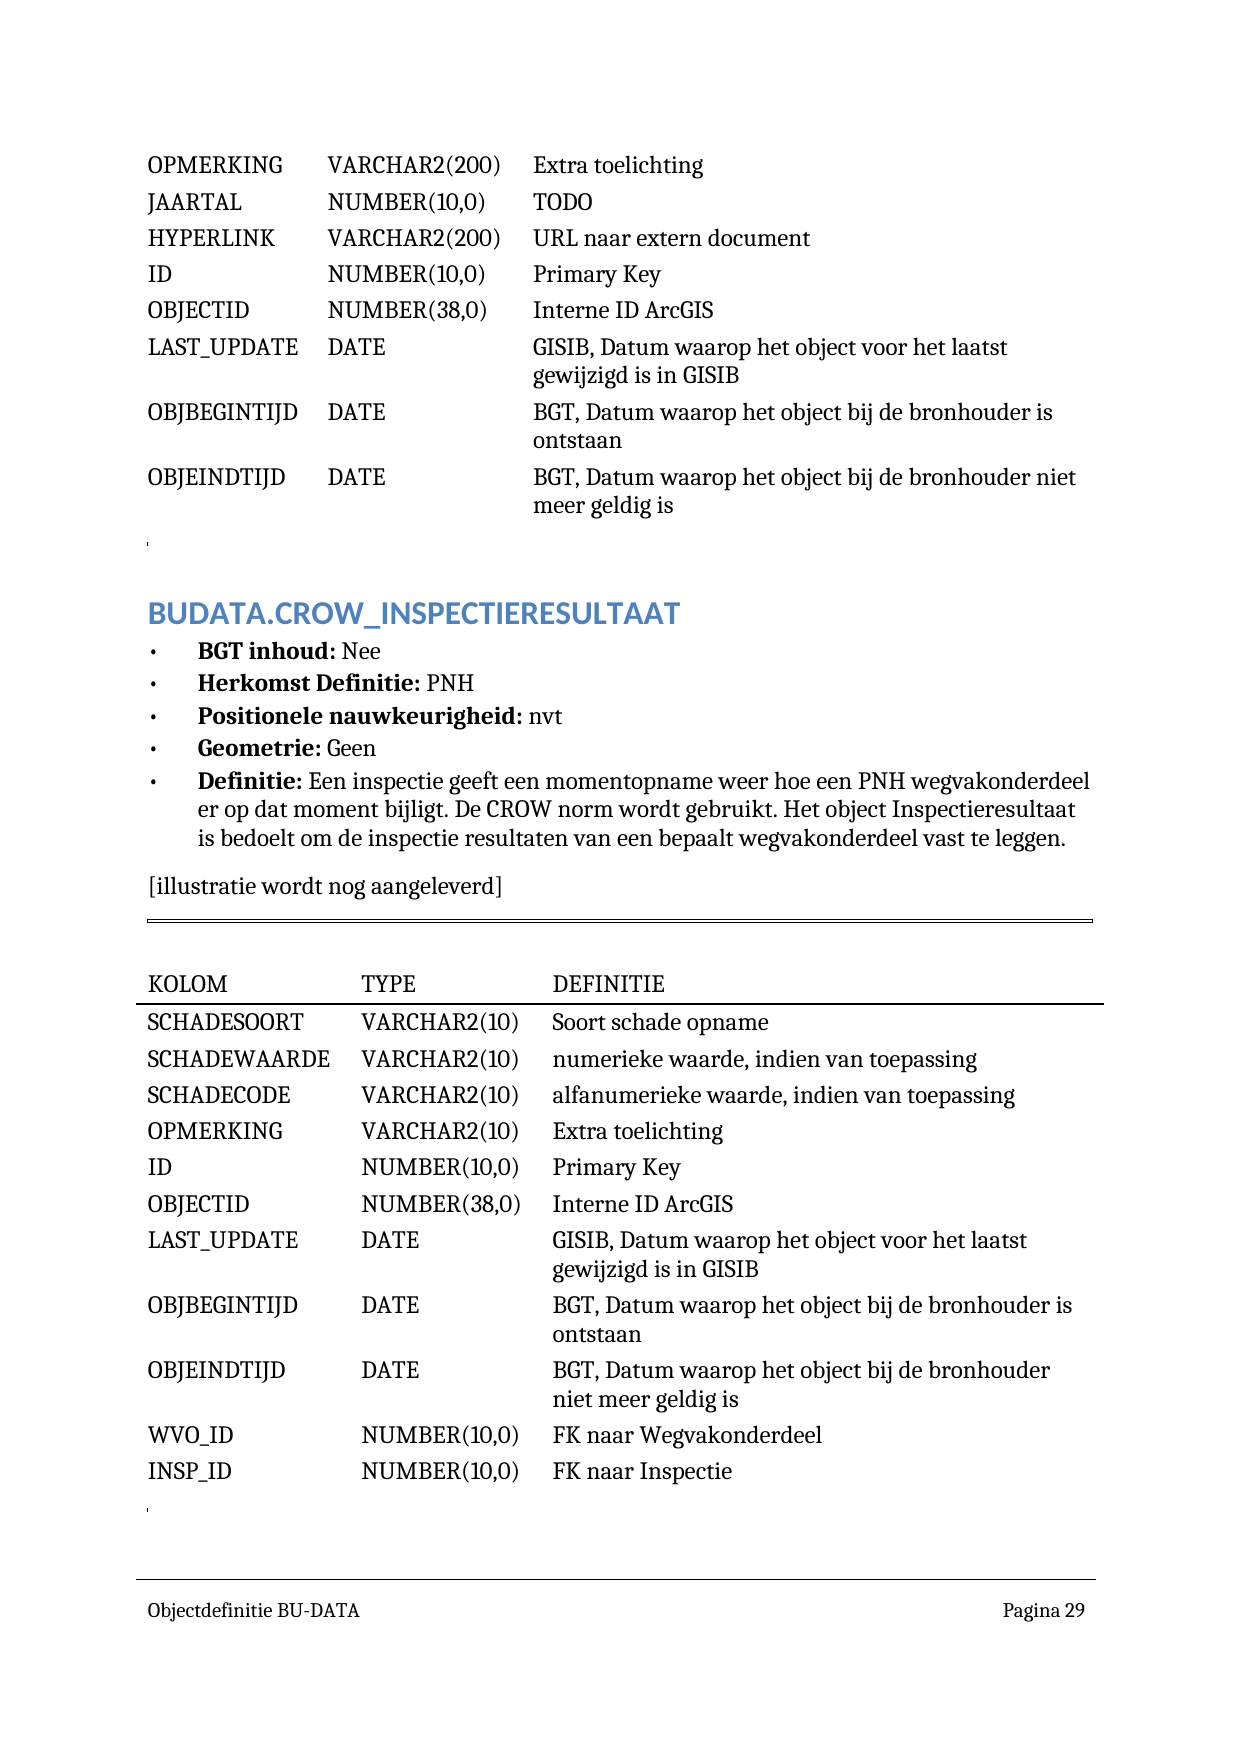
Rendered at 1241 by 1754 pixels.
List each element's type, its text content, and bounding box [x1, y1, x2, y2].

table_cell Soort schade opname [541, 1005, 1104, 1041]
table_header TYPE [350, 967, 541, 1003]
table_cell ID [136, 1150, 350, 1186]
table_cell HYPERLINK [136, 220, 316, 256]
table_cell OBJBEGINTIJD [136, 1287, 350, 1352]
table_cell Interne ID ArcGIS [522, 293, 1104, 329]
list BGT inhoud: Nee [148, 637, 1093, 665]
table_cell TODO [522, 184, 1104, 220]
table_cell OBJECTID [136, 1186, 350, 1222]
table_cell Primary Key [522, 256, 1104, 293]
table_cell numerieke waarde, indien van toepassing [541, 1041, 1104, 1077]
table_cell DATE [316, 459, 522, 524]
table_cell NUMBER(10,0) [350, 1417, 541, 1453]
table_cell LAST_UPDATE [136, 329, 316, 394]
text [illustratie wordt nog aangeleverd] [148, 872, 1093, 900]
table_cell alfanumerieke waarde, indien van toepassing [541, 1077, 1104, 1113]
table_cell Extra toelichting [522, 148, 1104, 184]
table_cell JAARTAL [136, 184, 316, 220]
table_cell VARCHAR2(10) [350, 1041, 541, 1077]
table_cell OBJEINDTIJD [136, 459, 316, 524]
table_cell WVO_ID [136, 1417, 350, 1453]
table_cell VARCHAR2(200) [316, 148, 522, 184]
table_cell VARCHAR2(10) [350, 1077, 541, 1113]
table_cell NUMBER(38,0) [350, 1186, 541, 1222]
table_cell VARCHAR2(10) [350, 1005, 541, 1041]
table_cell OBJECTID [136, 293, 316, 329]
table_cell DATE [350, 1287, 541, 1352]
table_cell OPMERKING [136, 148, 316, 184]
table_cell Interne ID ArcGIS [541, 1186, 1104, 1222]
table_cell BGT, Datum waarop het object bij de bronhouder is ontstaan [541, 1287, 1104, 1352]
table_cell GISIB, Datum waarop het object voor het laatst gewijzigd is in GISIB [522, 329, 1104, 394]
list Positionele nauwkeurigheid: nvt [148, 702, 1093, 730]
table_cell DATE [316, 394, 522, 459]
table_cell INSP_ID [136, 1453, 350, 1489]
table_cell NUMBER(10,0) [350, 1453, 541, 1489]
table_cell URL naar extern document [522, 220, 1104, 256]
table_cell SCHADEWAARDE [136, 1041, 350, 1077]
table_cell FK naar Inspectie [541, 1453, 1104, 1489]
table_cell Extra toelichting [541, 1113, 1104, 1149]
table_cell OBJBEGINTIJD [136, 394, 316, 459]
table_cell SCHADECODE [136, 1077, 350, 1113]
table_cell BGT, Datum waarop het object bij de bronhouder is ontstaan [522, 394, 1104, 459]
table_cell NUMBER(38,0) [316, 293, 522, 329]
subtitle BUDATA.CROW_INSPECTIERESULTAAT [148, 592, 1093, 633]
table_cell DATE [316, 329, 522, 394]
list Definitie: Een inspectie geeft een momentopname weer hoe een PNH wegvakonderdeel er op dat moment bijligt. De CROW norm wordt gebruikt. Het object Inspectieresultaat is bedoelt om de inspectie resultaten van een bepaalt wegvakonderdeel vast te leggen. [148, 767, 1093, 853]
table_cell DATE [350, 1222, 541, 1287]
table_cell NUMBER(10,0) [350, 1150, 541, 1186]
table_cell OBJEINDTIJD [136, 1352, 350, 1417]
table_cell DATE [350, 1352, 541, 1417]
table_cell NUMBER(10,0) [316, 256, 522, 293]
table_cell VARCHAR2(200) [316, 220, 522, 256]
table_cell FK naar Wegvakonderdeel [541, 1417, 1104, 1453]
list Herkomst Definitie: PNH [148, 669, 1093, 698]
table_cell BGT, Datum waarop het object bij de bronhouder niet meer geldig is [522, 459, 1104, 524]
table_cell GISIB, Datum waarop het object voor het laatst gewijzigd is in GISIB [541, 1222, 1104, 1287]
table_header KOLOM [136, 967, 350, 1003]
table_cell ID [136, 256, 316, 293]
table_cell OPMERKING [136, 1113, 350, 1149]
table_cell LAST_UPDATE [136, 1222, 350, 1287]
table_cell VARCHAR2(10) [350, 1113, 541, 1149]
table_cell NUMBER(10,0) [316, 184, 522, 220]
table_cell BGT, Datum waarop het object bij de bronhouder niet meer geldig is [541, 1352, 1104, 1417]
table_cell SCHADESOORT [136, 1005, 350, 1041]
list Geometrie: Geen [148, 734, 1093, 763]
table_header DEFINITIE [541, 967, 1104, 1003]
table_cell Primary Key [541, 1150, 1104, 1186]
